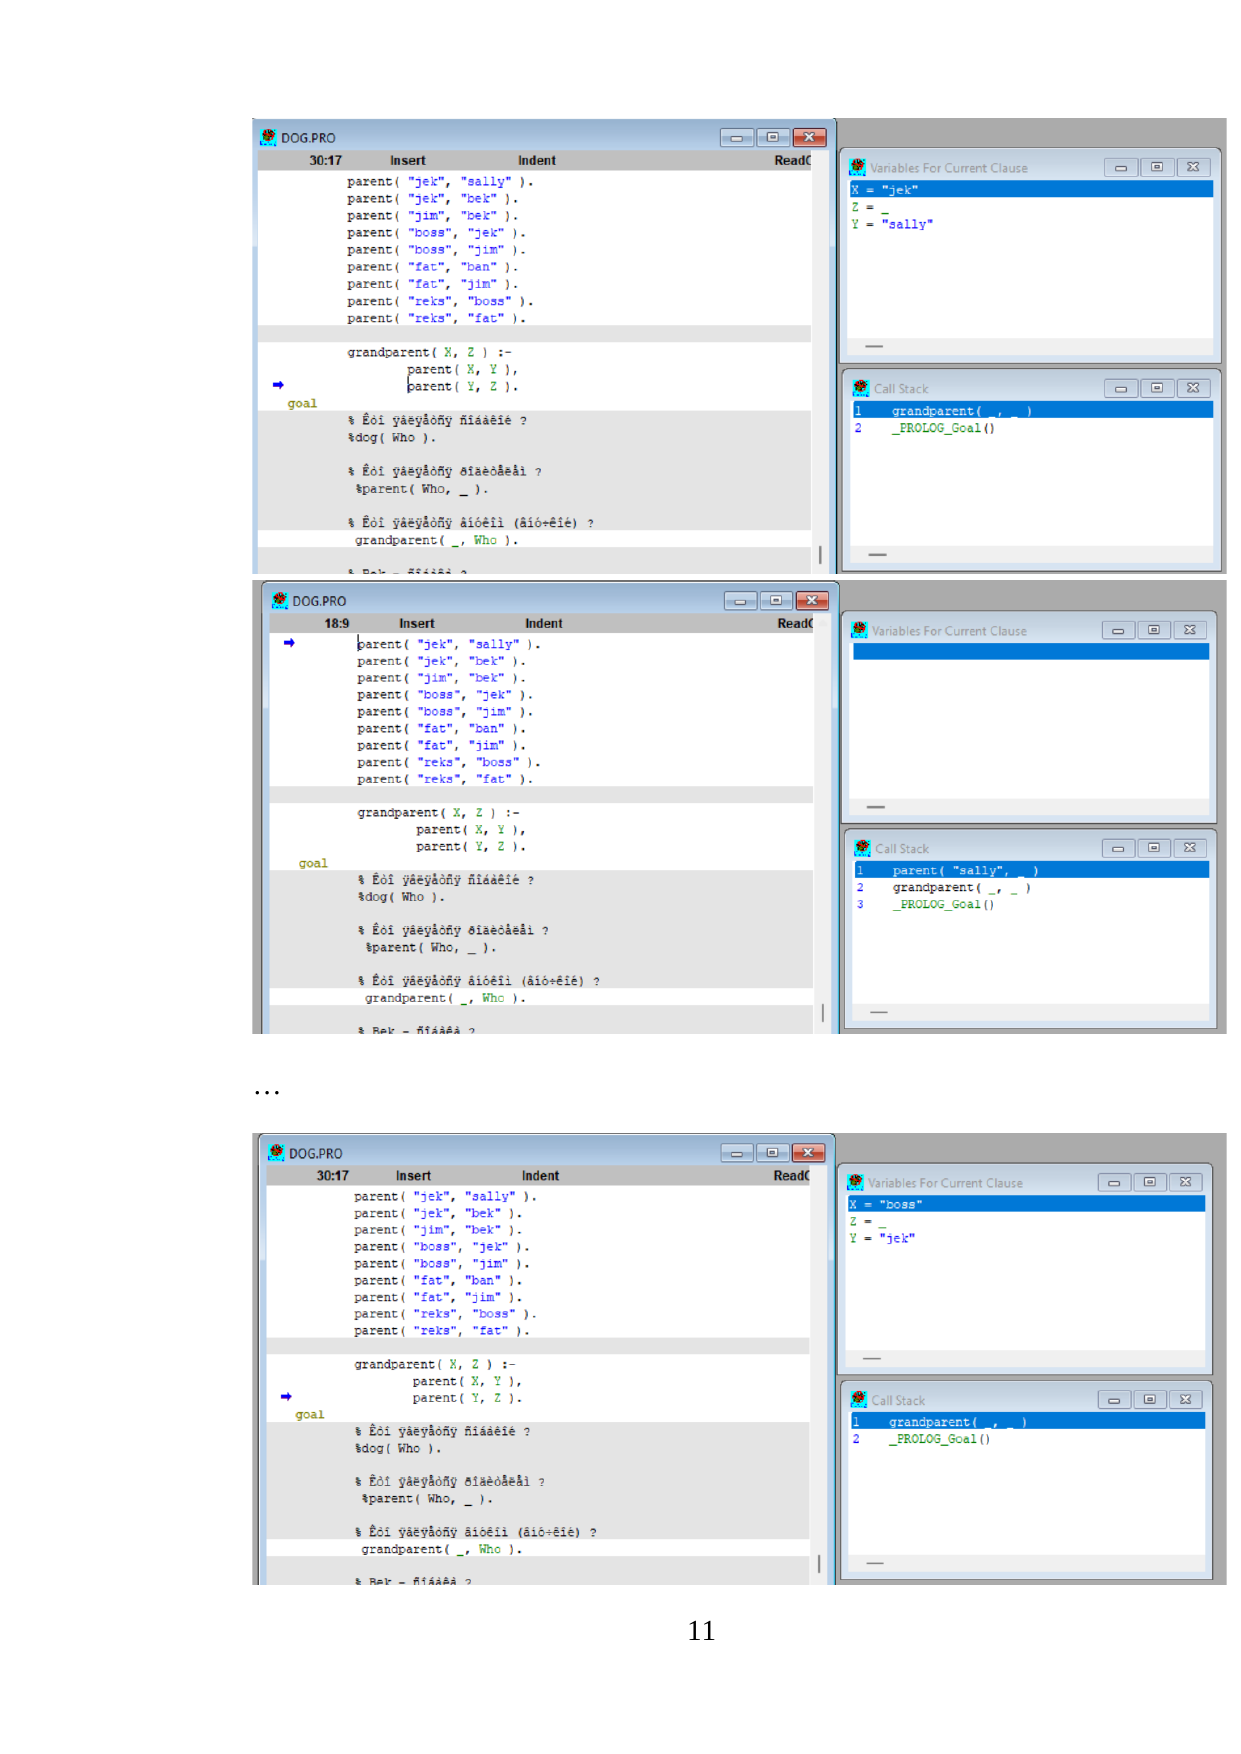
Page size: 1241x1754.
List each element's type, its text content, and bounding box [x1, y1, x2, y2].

list … [252, 1067, 1152, 1100]
picture [252, 118, 1227, 574]
picture [252, 580, 1227, 1034]
picture [252, 1133, 1227, 1585]
